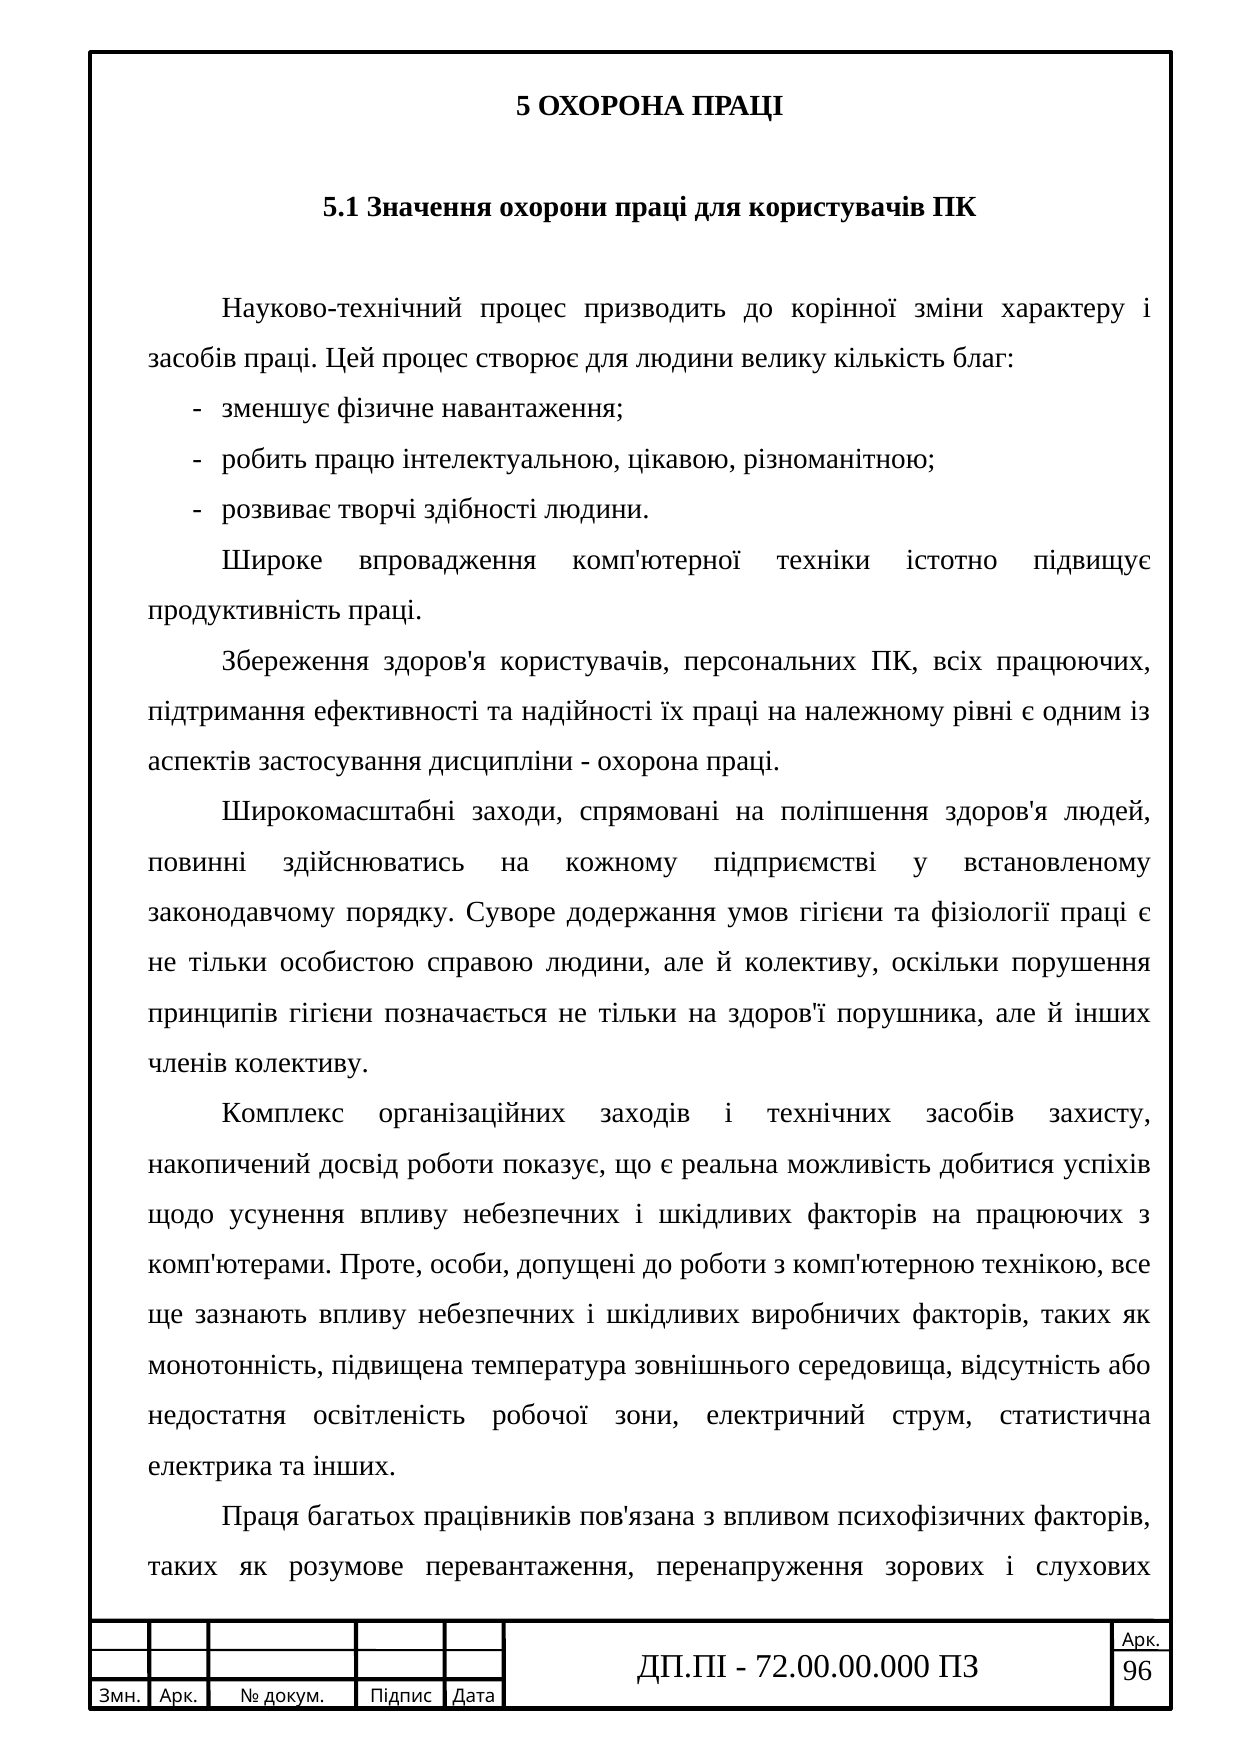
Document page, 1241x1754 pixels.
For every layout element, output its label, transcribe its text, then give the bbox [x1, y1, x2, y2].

subtitle 5.1 Значення охорони праці для користувачів ПК [148, 189, 1152, 223]
text Широкомасштабні заходи, спрямовані на поліпшення здоров'я людей, повинні здійснюватись на кожному підприємстві у встановленому законодавчому порядку. Суворе додержання умов гігієни та фізіології праці є не тільки особистою справою людини, але й колективу, оскільки порушення принципів гігієни позначається не тільки на здоров'ї порушника, але й інших членів колективу. [148, 793, 1152, 1079]
list робить працю інтелектуальною, цікавою, різноманітною; [192, 441, 1152, 475]
text Збереження здоров'я користувачів, персональних ПК, всіх працюючих, підтримання ефективності та надійності їх праці на належному рівні є одним із аспектів застосування дисципліни - охорона праці. [148, 643, 1152, 777]
subtitle 5 ОХОРОНА ПРАЦІ [148, 88, 1152, 122]
text Науково-технічний процес призводить до корінної зміни характеру і засобів праці. Цей процес створює для людини велику кількість благ: [148, 290, 1152, 374]
list розвиває творчі здібності людини. [192, 492, 1152, 525]
text Комплекс організаційних заходів і технічних засобів захисту, накопичений досвід роботи показує, що є реальна можливість добитися успіхів щодо усунення впливу небезпечних і шкідливих факторів на працюючих з комп'ютерами. Проте, особи, допущені до роботи з комп'ютерною технікою, все ще зазнають впливу небезпечних і шкідливих виробничих факторів, таких як монотонність, підвищена температура зовнішнього середовища, відсутність або недостатня освітленість робочої зони, електричний струм, статистична електрика та інших. [148, 1095, 1152, 1481]
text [148, 1498, 1152, 1582]
text Широке впровадження комп'ютерної техніки істотно підвищує продуктивність праці. [148, 542, 1152, 626]
list зменшує фізичне навантаження; [192, 390, 1152, 424]
